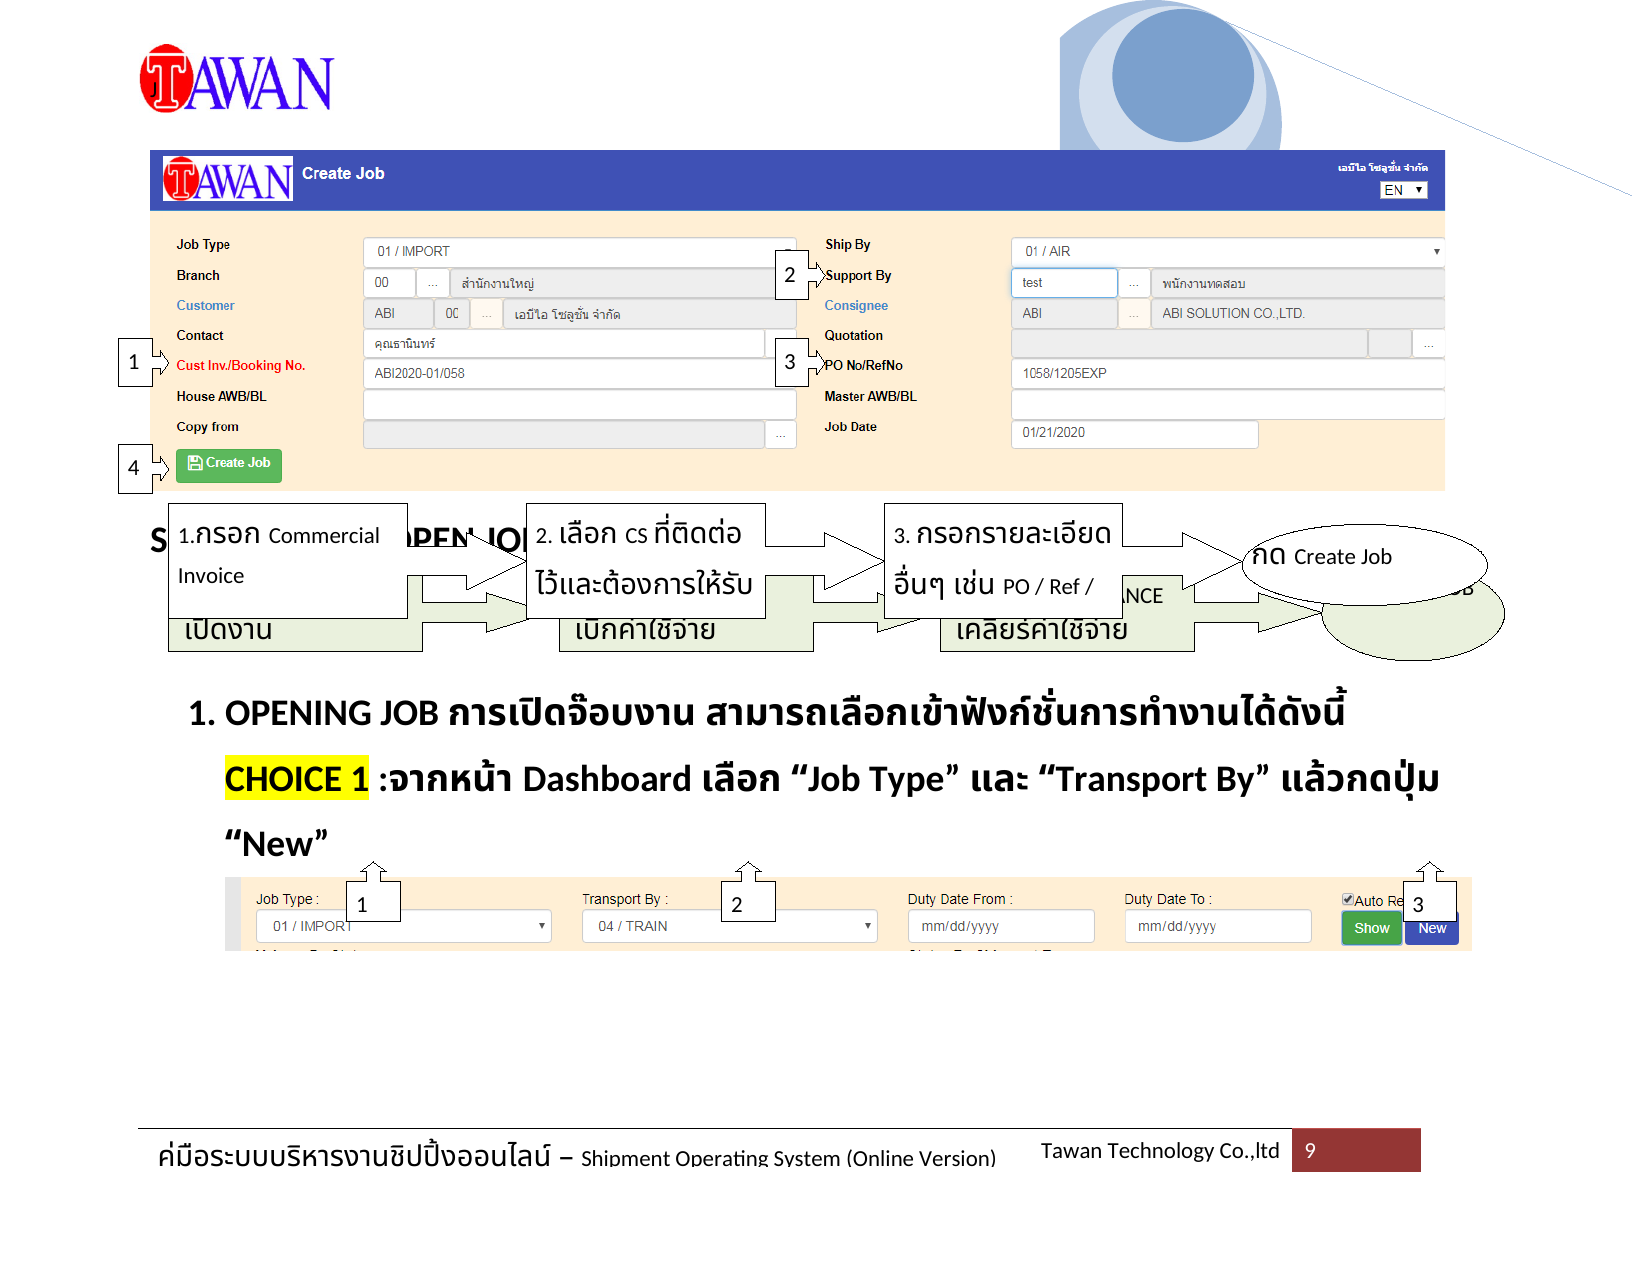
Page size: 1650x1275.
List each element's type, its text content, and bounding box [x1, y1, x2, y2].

picture [150, 150, 1446, 491]
picture [139, 43, 335, 113]
list OPENING JOB การเปิดจ๊อบงาน สามารถเลือกเข้าฟังก์ชั่นการทำงานได้ดังนี้ [187, 686, 1500, 743]
picture [225, 877, 1472, 951]
text STEP 1=> C/S – OPEN JOB ORDER [150, 516, 1500, 661]
